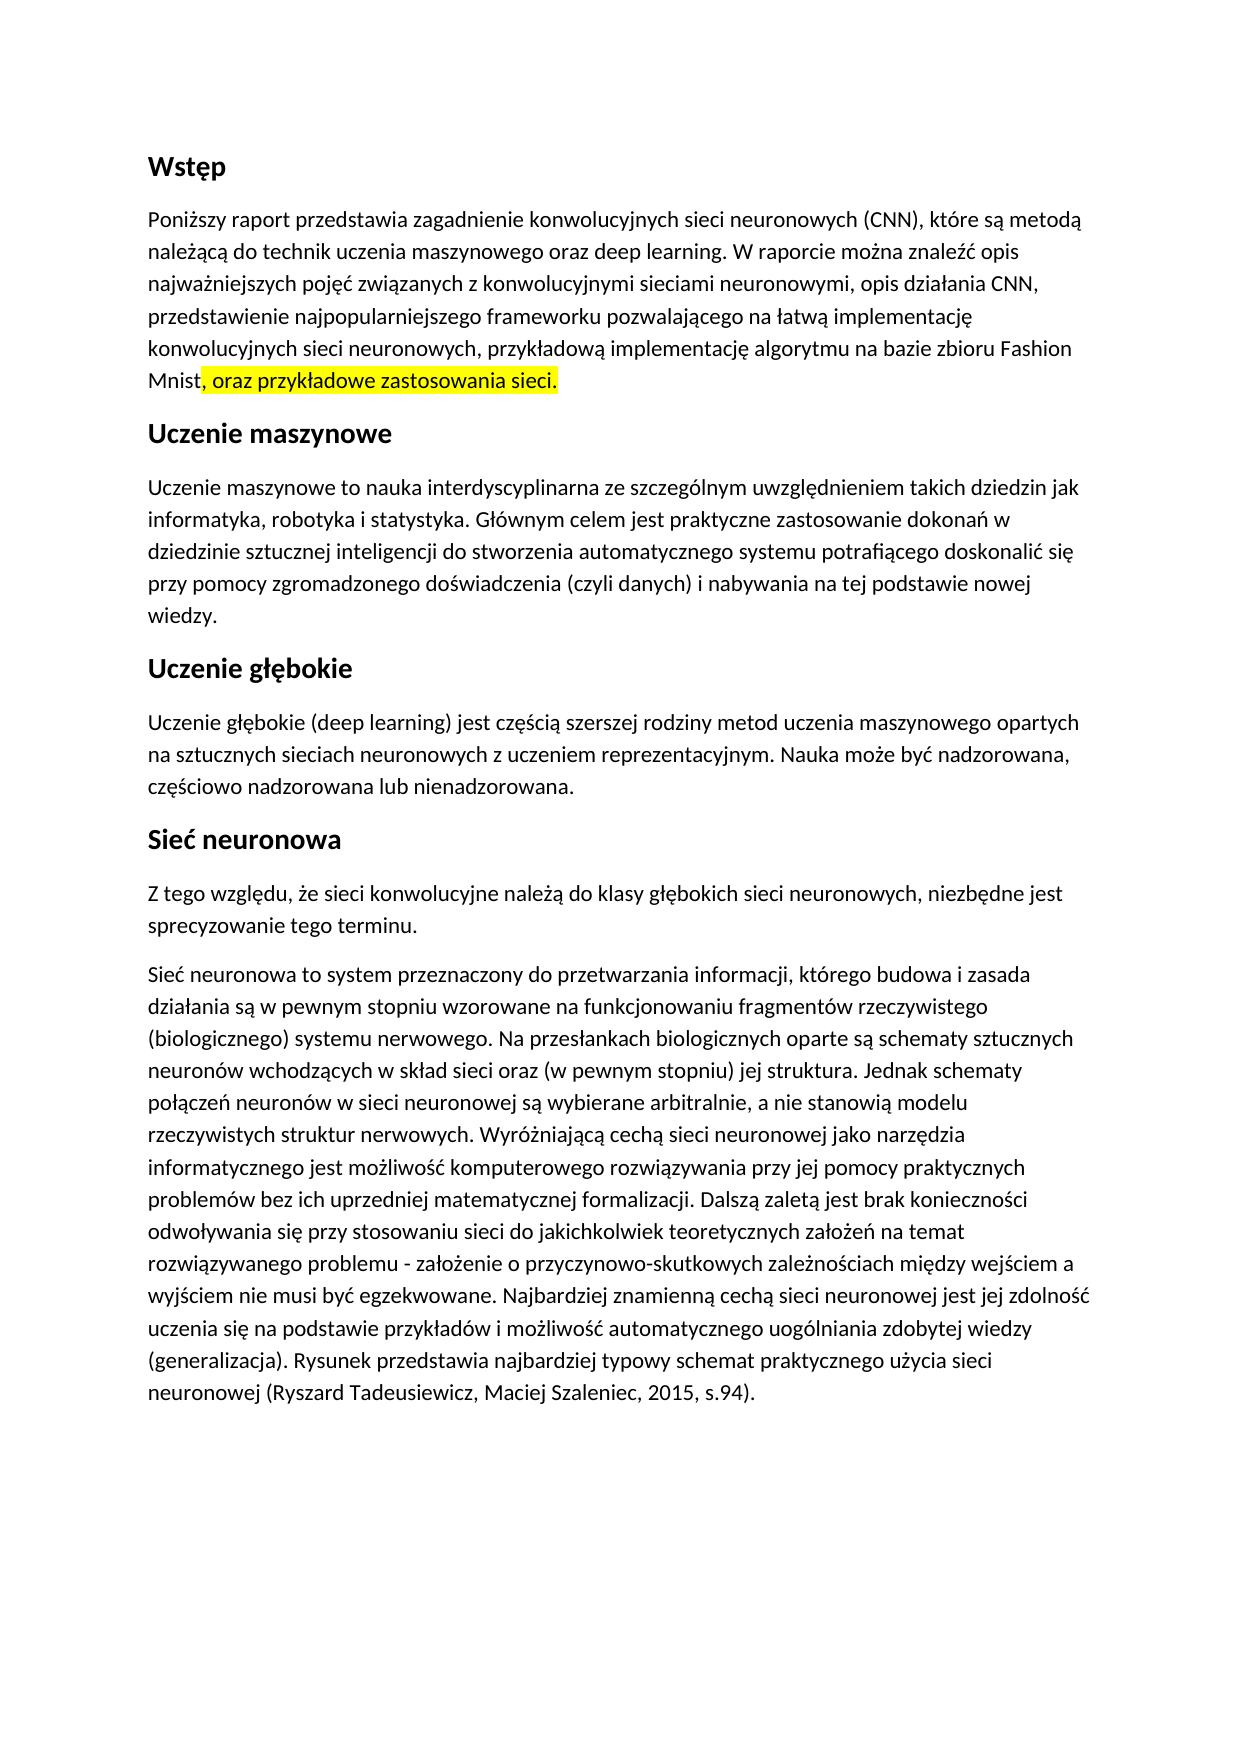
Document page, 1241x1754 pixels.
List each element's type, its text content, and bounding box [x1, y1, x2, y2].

text Uczenie maszynowe to nauka interdyscyplinarna ze szczególnym uwzględnieniem takich dziedzin jak informatyka, robotyka i statystyka. Głównym celem jest praktyczne zastosowanie dokonań w dziedzinie sztucznej inteligencji do stworzenia automatycznego systemu potrafiącego doskonalić się przy pomocy zgromadzonego doświadczenia (czyli danych) i nabywania na tej podstawie nowej wiedzy. [148, 473, 1093, 629]
text Uczenie maszynowe [148, 415, 1093, 451]
text Sieć neuronowa [148, 821, 1093, 857]
text Poniższy raport przedstawia zagadnienie konwolucyjnych sieci neuronowych (CNN), które są metodą należącą do technik uczenia maszynowego oraz deep learning. W raporcie można znaleźć opis najważniejszych pojęć związanych z konwolucyjnymi sieciami neuronowymi, opis działania CNN, przedstawienie najpopularniejszego frameworku pozwalającego na łatwą implementację konwolucyjnych sieci neuronowych, przykładową implementację algorytmu na bazie zbioru Fashion Mnist, oraz przykładowe zastosowania sieci. [148, 205, 1093, 394]
text Uczenie głębokie (deep learning) jest częścią szerszej rodziny metod uczenia maszynowego opartych na sztucznych sieciach neuronowych z uczeniem reprezentacyjnym. Nauka może być nadzorowana, częściowo nadzorowana lub nienadzorowana. [148, 708, 1093, 800]
text Uczenie głębokie [148, 650, 1093, 686]
text Sieć neuronowa to system przeznaczony do przetwarzania informacji, którego budowa i zasada działania są w pewnym stopniu wzorowane na funkcjonowaniu fragmentów rzeczywistego (biologicznego) systemu nerwowego. Na przesłankach biologicznych oparte są schematy sztucznych neuronów wchodzących w skład sieci oraz (w pewnym stopniu) jej struktura. Jednak schematy połączeń neuronów w sieci neuronowej są wybierane arbitralnie, a nie stanowią modelu rzeczywistych struktur nerwowych. Wyróżniającą cechą sieci neuronowej jako narzędzia informatycznego jest możliwość komputerowego rozwiązywania przy jej pomocy praktycznych problemów bez ich uprzedniej matematycznej formalizacji. Dalszą zaletą jest brak konieczności odwoływania się przy stosowaniu sieci do jakichkolwiek teoretycznych założeń na temat rozwiązywanego problemu - założenie o przyczynowo-skutkowych zależnościach między wejściem a wyjściem nie musi być egzekwowane. Najbardziej znamienną cechą sieci neuronowej jest jej zdolność uczenia się na podstawie przykładów i możliwość automatycznego uogólniania zdobytej wiedzy (generalizacja). Rysunek przedstawia najbardziej typowy schemat praktycznego użycia sieci neuronowej (Ryszard Tadeusiewicz, Maciej Szaleniec, 2015, s.94). [148, 960, 1093, 1406]
text Wstęp [148, 148, 1093, 183]
text Z tego względu, że sieci konwolucyjne należą do klasy głębokich sieci neuronowych, niezbędne jest sprecyzowanie tego terminu. [148, 879, 1093, 939]
